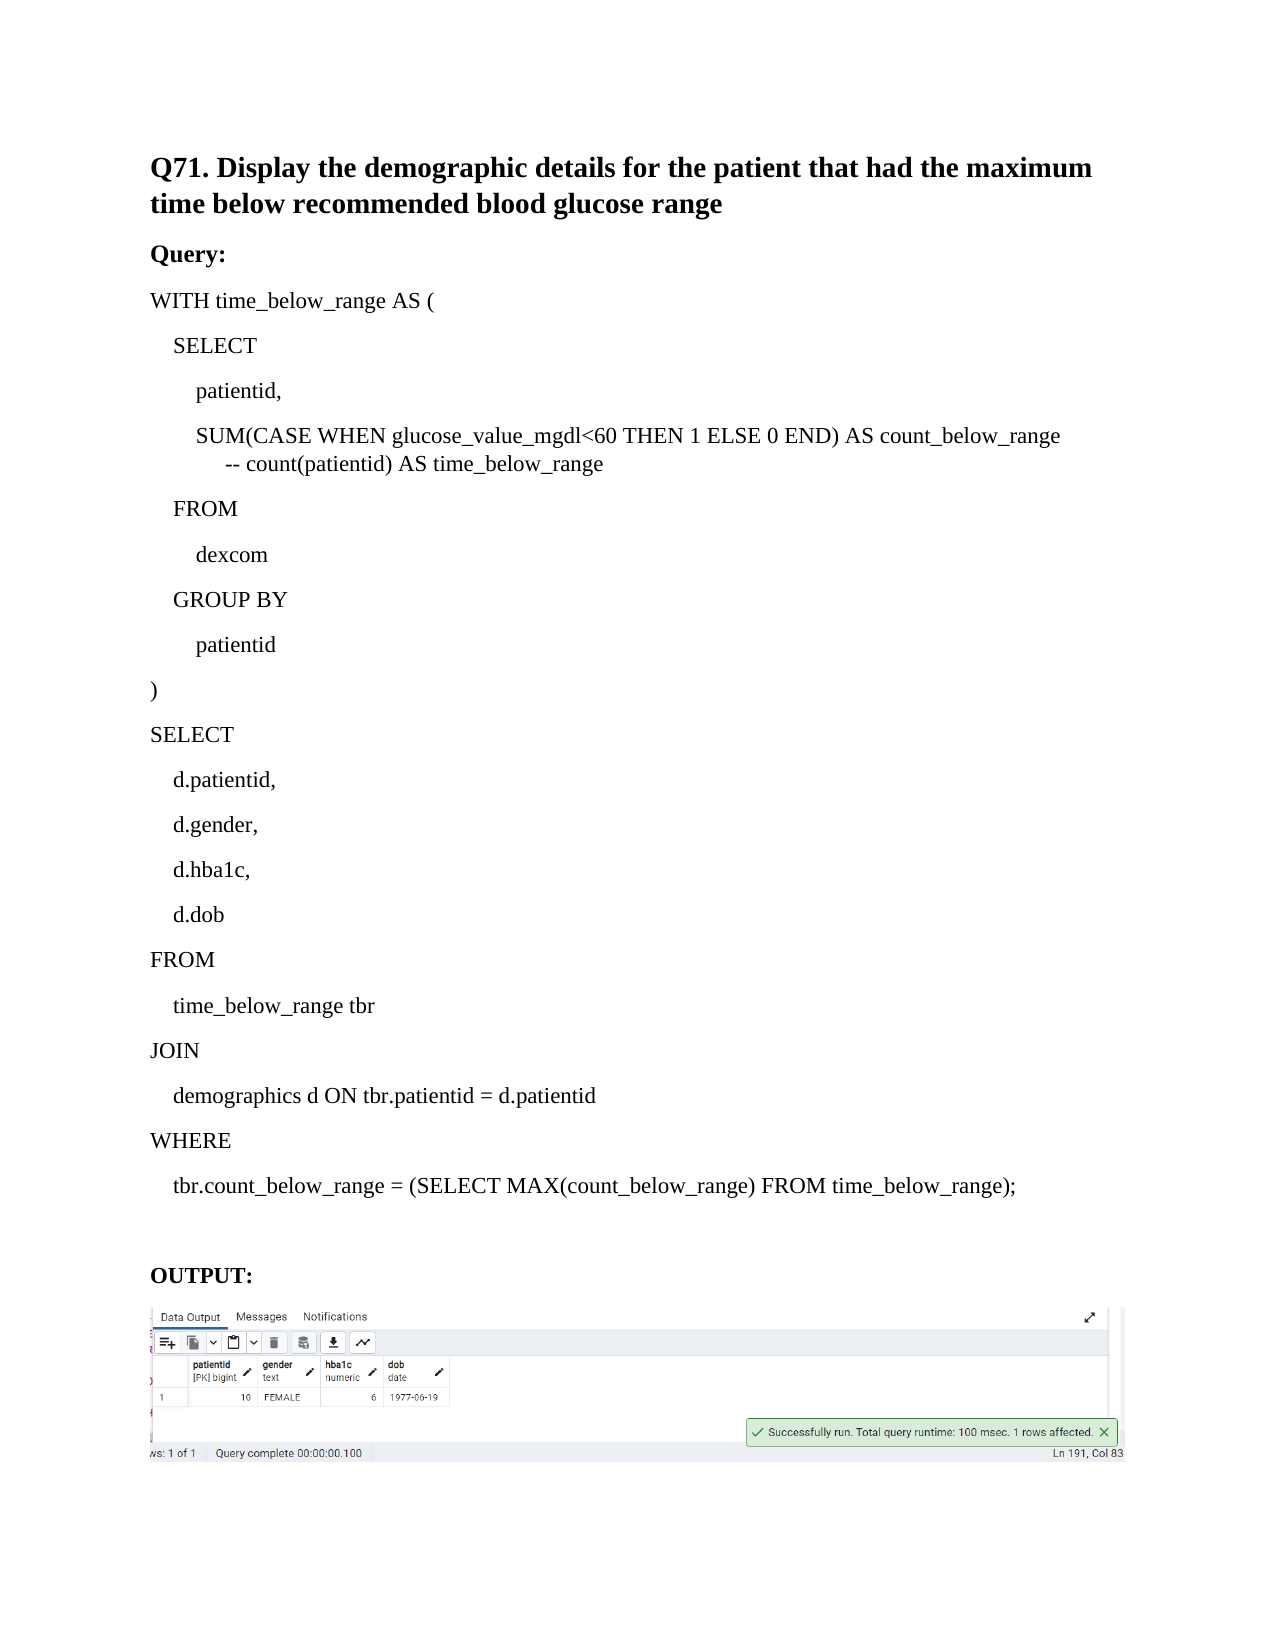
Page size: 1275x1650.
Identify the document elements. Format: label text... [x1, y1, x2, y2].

text ) [150, 676, 1125, 702]
text time_below_range tbr [150, 992, 1125, 1018]
text demographics d ON tbr.patientid = d.patientid [150, 1082, 1125, 1108]
text JOIN [150, 1037, 1125, 1063]
text d.patientid, [150, 766, 1125, 792]
text patientid, [150, 377, 1125, 403]
text SELECT [150, 332, 1125, 358]
text SUM(CASE WHEN glucose_value_mgdl<60 THEN 1 ELSE 0 END) AS count_below_range -- count(patientid) AS time_below_range [150, 422, 1125, 477]
text tbr.count_below_range = (SELECT MAX(count_below_range) FROM time_below_range); [150, 1172, 1125, 1198]
text patientid [150, 631, 1125, 657]
picture [150, 1307, 1125, 1462]
text WITH time_below_range AS ( [150, 287, 1125, 313]
text SELECT [150, 721, 1125, 747]
text GROUP BY [150, 586, 1125, 612]
text d.hba1c, [150, 856, 1125, 883]
text dexcom [150, 541, 1125, 567]
text FROM [150, 947, 1125, 973]
text Q71. Display the demographic details for the patient that had the maximum time below recommended blood glucose range [150, 150, 1125, 220]
text OUTPUT: [150, 1262, 1125, 1289]
text Query: [150, 239, 1125, 268]
text WHERE [150, 1127, 1125, 1153]
text d.dob [150, 901, 1125, 928]
text FROM [150, 496, 1125, 522]
text d.gender, [150, 811, 1125, 838]
